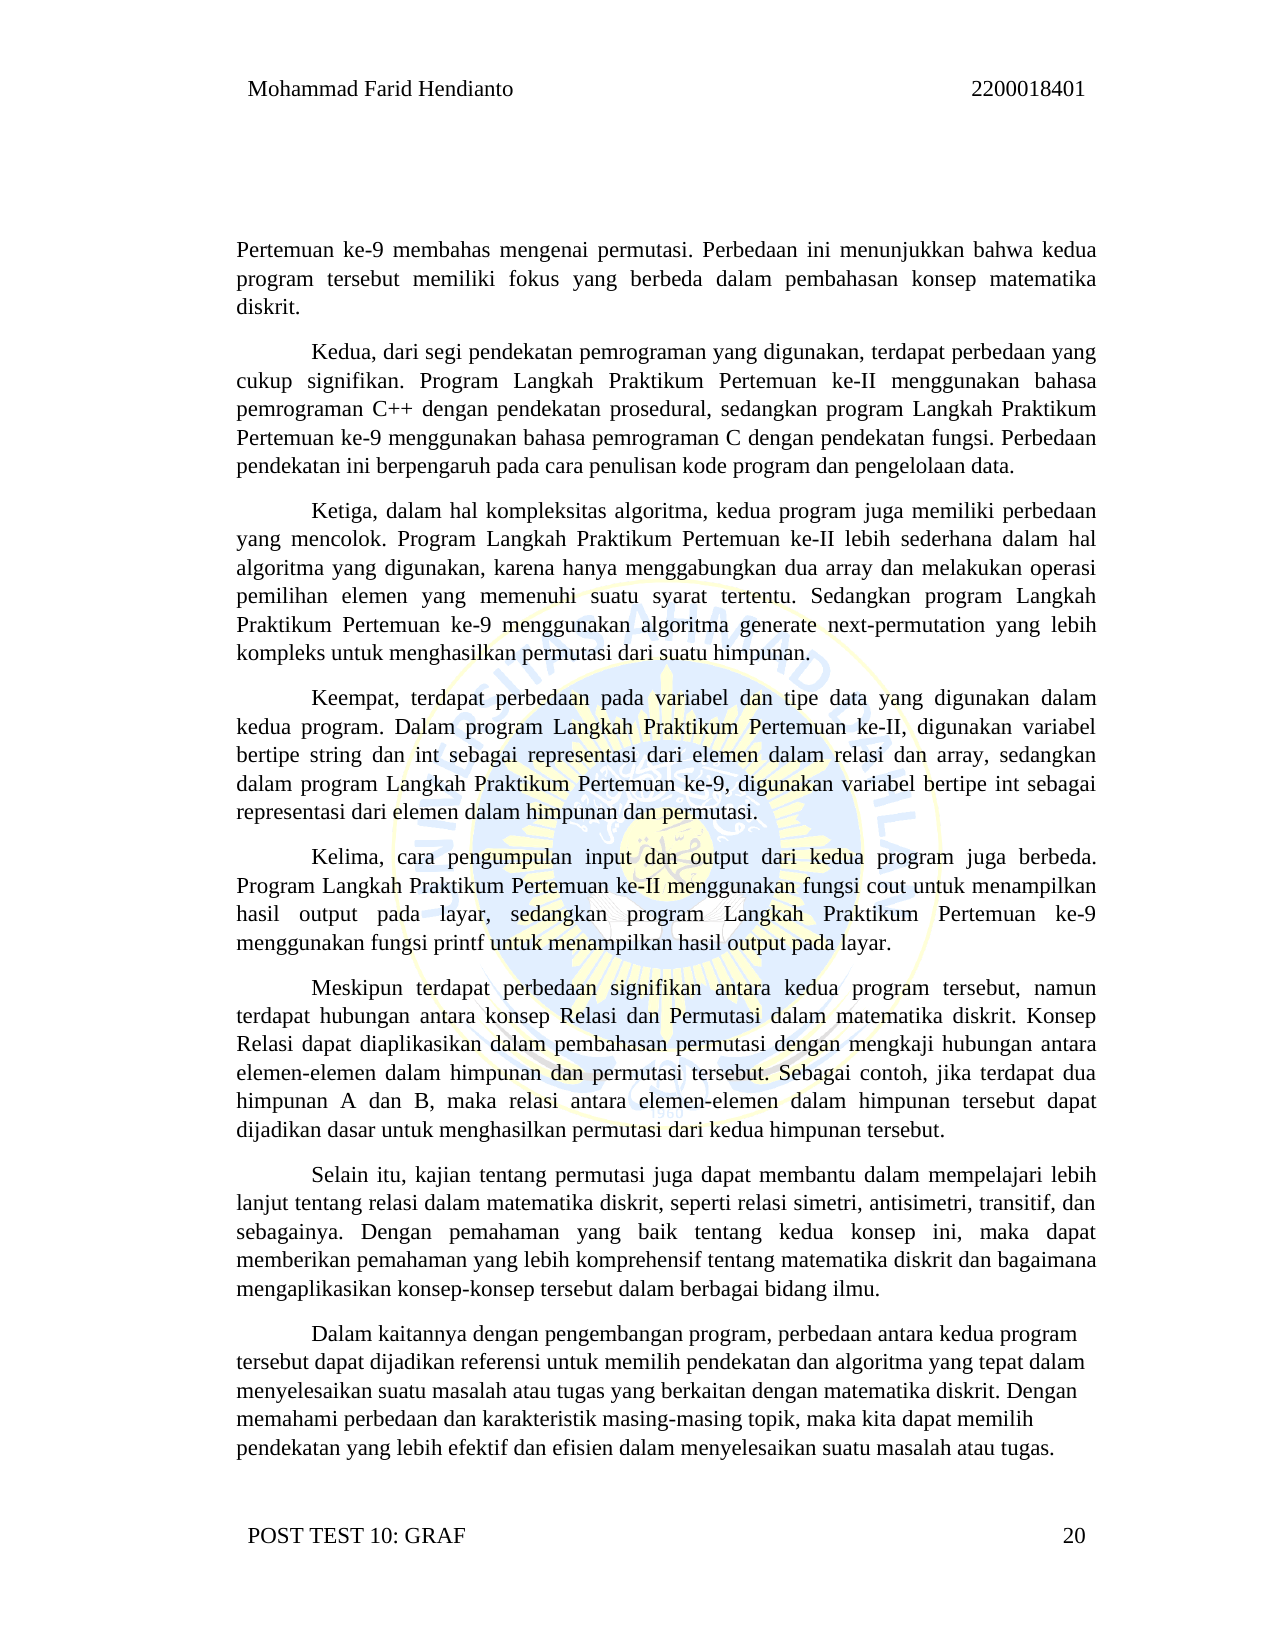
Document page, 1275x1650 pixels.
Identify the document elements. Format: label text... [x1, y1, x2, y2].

text Keempat, terdapat perbedaan pada variabel dan tipe data yang digunakan dalam kedua program. Dalam program Langkah Praktikum Pertemuan ke-II, digunakan variabel bertipe string dan int sebagai representasi dari elemen dalam relasi dan array, sedangkan dalam program Langkah Praktikum Pertemuan ke-9, digunakan variabel bertipe int sebagai representasi dari elemen dalam himpunan dan permutasi. [236, 684, 1098, 824]
text Dalam kaitannya dengan pengembangan program, perbedaan antara kedua program tersebut dapat dijadikan referensi untuk memilih pendekatan dan algoritma yang tepat dalam menyelesaikan suatu masalah atau tugas yang berkaitan dengan matematika diskrit. Dengan memahami perbedaan dan karakteristik masing-masing topik, maka kita dapat memilih pendekatan yang lebih efektif dan efisien dalam menyelesaikan suatu masalah atau tugas. [236, 1320, 1098, 1460]
text Kedua, dari segi pendekatan pemrograman yang digunakan, terdapat perbedaan yang cukup signifikan. Program Langkah Praktikum Pertemuan ke-II menggunakan bahasa pemrograman C++ dengan pendekatan prosedural, sedangkan program Langkah Praktikum Pertemuan ke-9 menggunakan bahasa pemrograman C dengan pendekatan fungsi. Perbedaan pendekatan ini berpengaruh pada cara penulisan kode program dan pengelolaan data. [236, 338, 1098, 478]
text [236, 236, 1098, 319]
text Meskipun terdapat perbedaan signifikan antara kedua program tersebut, namun terdapat hubungan antara konsep Relasi dan Permutasi dalam matematika diskrit. Konsep Relasi dapat diaplikasikan dalam pembahasan permutasi dengan mengkaji hubungan antara elemen-elemen dalam himpunan dan permutasi tersebut. Sebagai contoh, jika terdapat dua himpunan A dan B, maka relasi antara elemen-elemen dalam himpunan tersebut dapat dijadikan dasar untuk menghasilkan permutasi dari kedua himpunan tersebut. [236, 974, 1098, 1142]
text Kelima, cara pengumpulan input dan output dari kedua program juga berbeda. Program Langkah Praktikum Pertemuan ke-II menggunakan fungsi cout untuk menampilkan hasil output pada layar, sedangkan program Langkah Praktikum Pertemuan ke-9 menggunakan fungsi printf untuk menampilkan hasil output pada layar. [236, 843, 1098, 955]
text Ketiga, dalam hal kompleksitas algoritma, kedua program juga memiliki perbedaan yang mencolok. Program Langkah Praktikum Pertemuan ke-II lebih sederhana dalam hal algoritma yang digunakan, karena hanya menggabungkan dua array dan melakukan operasi pemilihan elemen yang memenuhi suatu syarat tertentu. Sedangkan program Langkah Praktikum Pertemuan ke-9 menggunakan algoritma generate next-permutation yang lebih kompleks untuk menghasilkan permutasi dari suatu himpunan. [236, 497, 1098, 666]
text Selain itu, kajian tentang permutasi juga dapat membantu dalam mempelajari lebih lanjut tentang relasi dalam matematika diskrit, seperti relasi simetri, antisimetri, transitif, dan sebagainya. Dengan pemahaman yang baik tentang kedua konsep ini, maka dapat memberikan pemahaman yang lebih komprehensif tentang matematika diskrit dan bagaimana mengaplikasikan konsep-konsep tersebut dalam berbagai bidang ilmu. [236, 1161, 1098, 1301]
